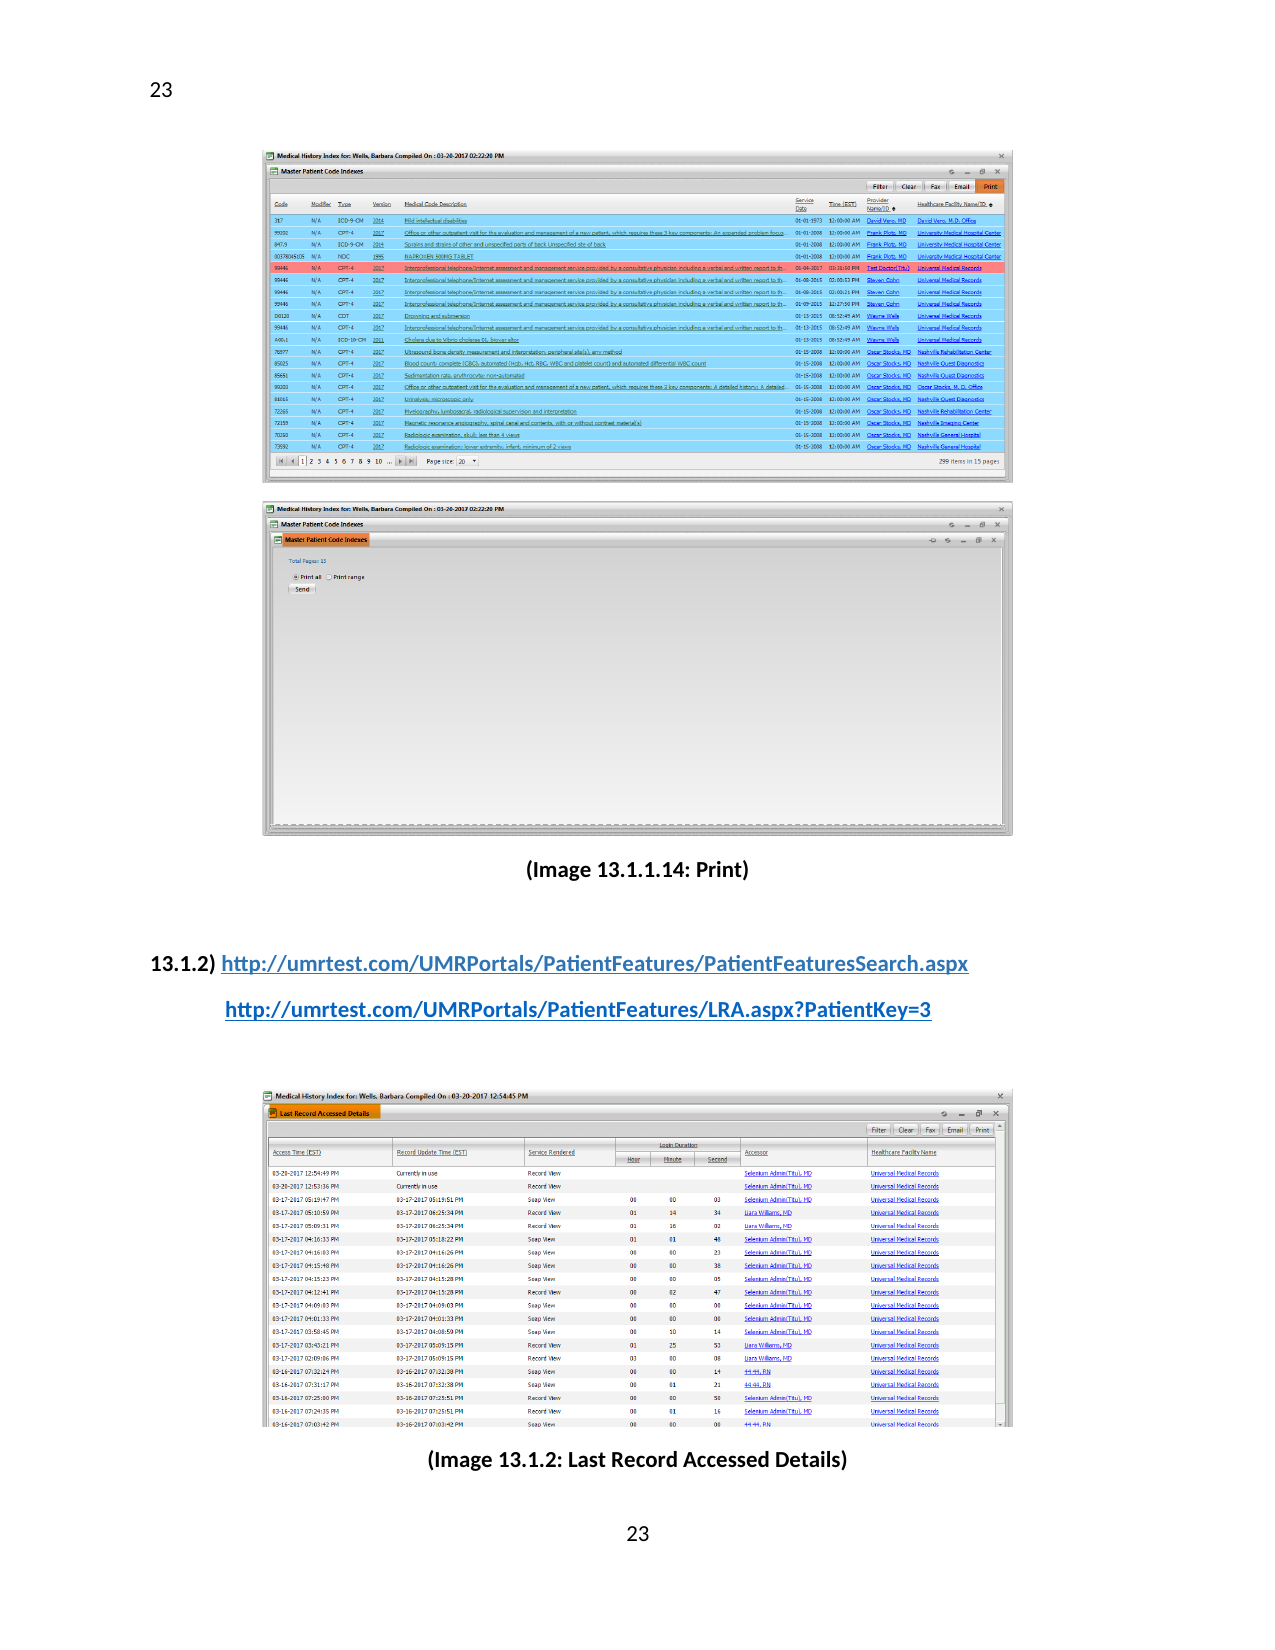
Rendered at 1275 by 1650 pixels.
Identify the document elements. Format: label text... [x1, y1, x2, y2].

text (Image 13.1.1.14: Print) [150, 855, 1125, 883]
text http://umrtest.com/UMRPortals/PatientFeatures/LRA.aspx?PatientKey=3 [150, 996, 1125, 1023]
text (Image 13.1.2: Last Record Accessed Details) [150, 1446, 1125, 1474]
text 13.1.2) http://umrtest.com/UMRPortals/PatientFeatures/PatientFeaturesSearch.aspx [150, 949, 1125, 977]
